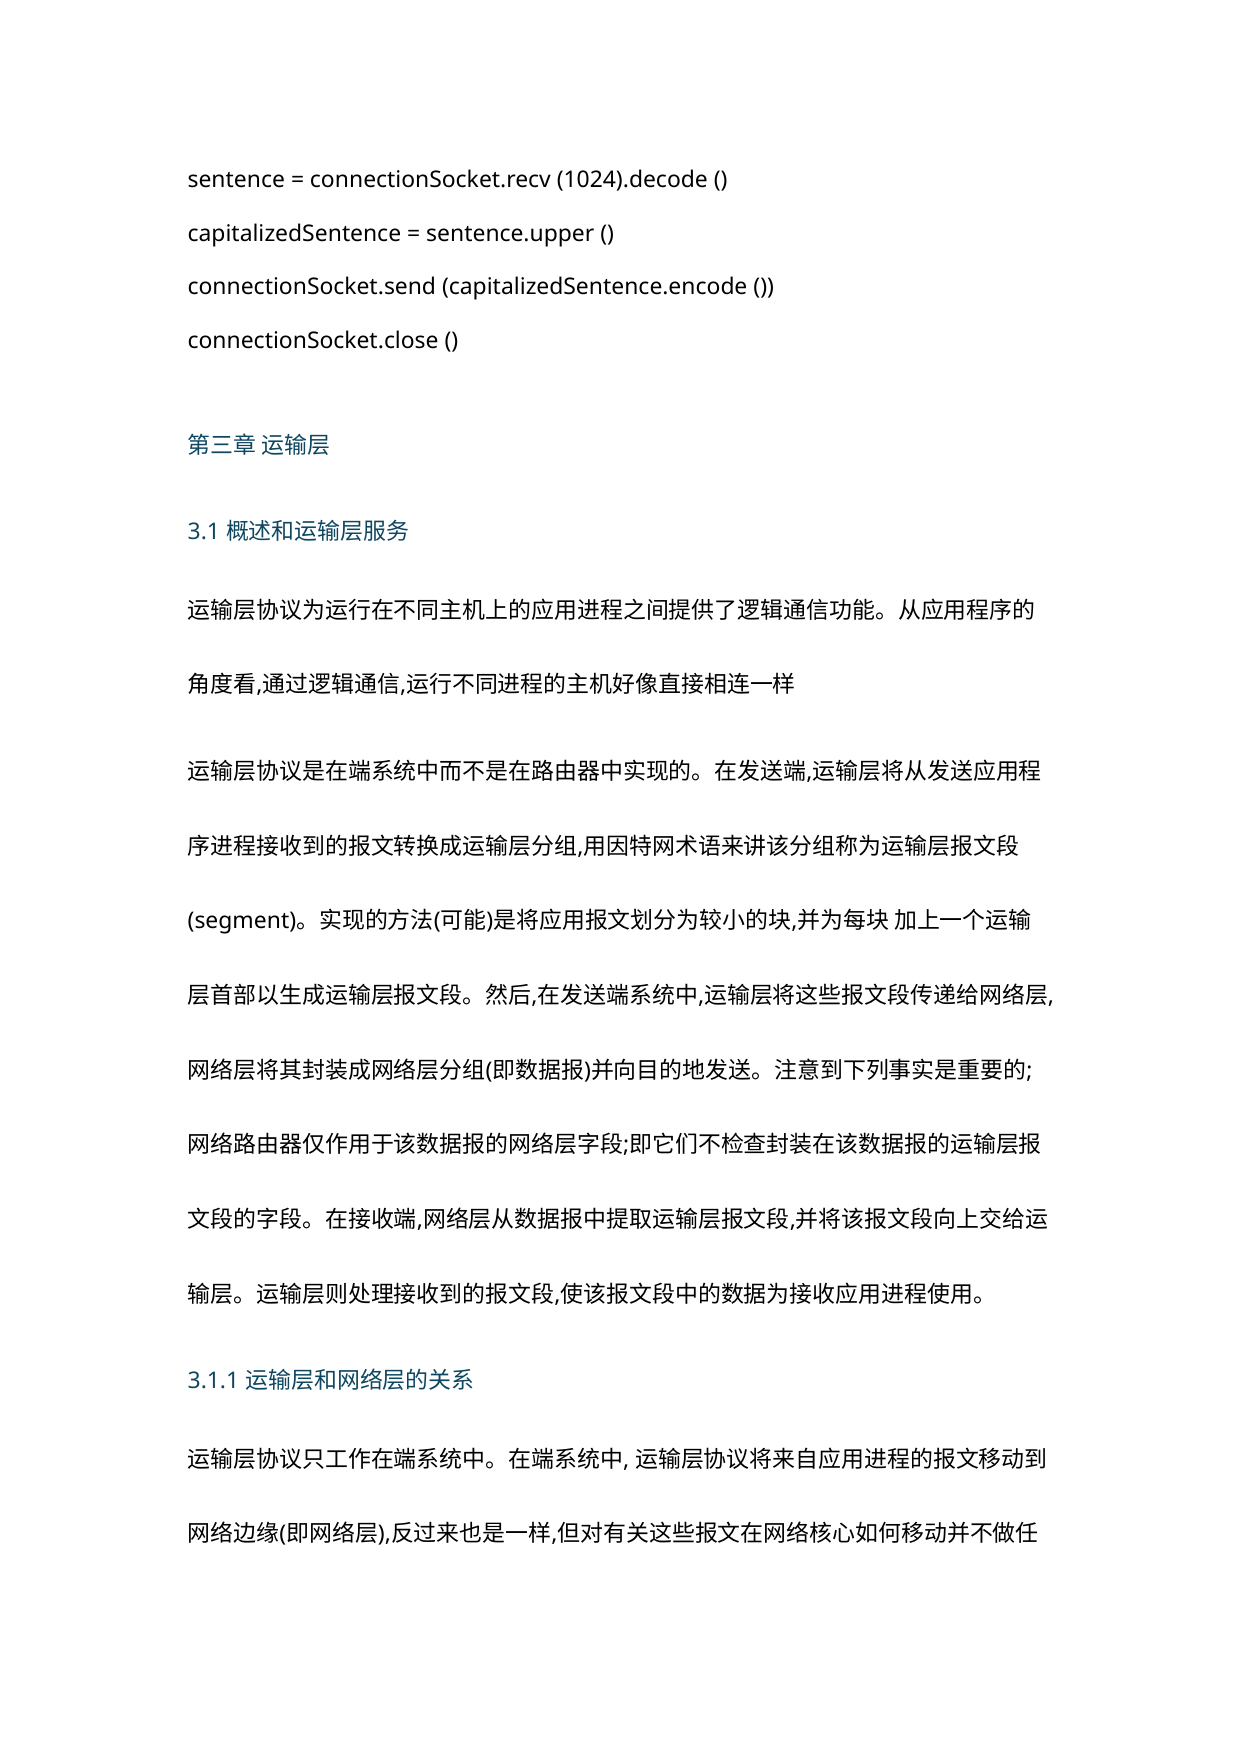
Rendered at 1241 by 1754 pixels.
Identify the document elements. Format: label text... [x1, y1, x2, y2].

subtitle 第三章 运输层 [187, 411, 1053, 476]
text 运输层协议为运行在不同主机上的应用进程之间提供了逻辑通信功能。从应用程序的角度看,通过逻辑通信,运行不同进程的主机好像直接相连一样 [187, 576, 1053, 715]
subtitle 3.1 概述和运输层服务 [187, 497, 1053, 562]
text 运输层协议是在端系统中而不是在路由器中实现的。在发送端,运输层将从发送应用程序进程接收到的报文转换成运输层分组,用因特网术语来讲该分组称为运输层报文段(segment)。实现的方法(可能)是将应用报文划分为较小的块,并为每块 加上一个运输层首部以生成运输层报文段。然后,在发送端系统中,运输层将这些报文段传递给网络层,网络层将其封装成网络层分组(即数据报)并向目的地发送。注意到下列事实是重要的;网络路由器仅作用于该数据报的网络层字段;即它们不检查封装在该数据报的运输层报文段的字段。在接收端,网络层从数据报中提取运输层报文段,并将该报文段向上交给运输层。运输层则处理接收到的报文段,使该报文段中的数据为接收应用进程使用。 [187, 737, 1053, 1325]
text capitalizedSentence = sentence.upper () [187, 216, 1053, 248]
text connectionSocket.send (capitalizedSentence.encode ()) [187, 270, 1053, 302]
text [187, 1425, 1053, 1564]
text connectionSocket.close () [187, 323, 1053, 356]
subtitle 3.1.1 运输层和网络层的关系 [187, 1346, 1053, 1411]
text sentence = connectionSocket.recv (1024).decode () [187, 162, 1053, 194]
